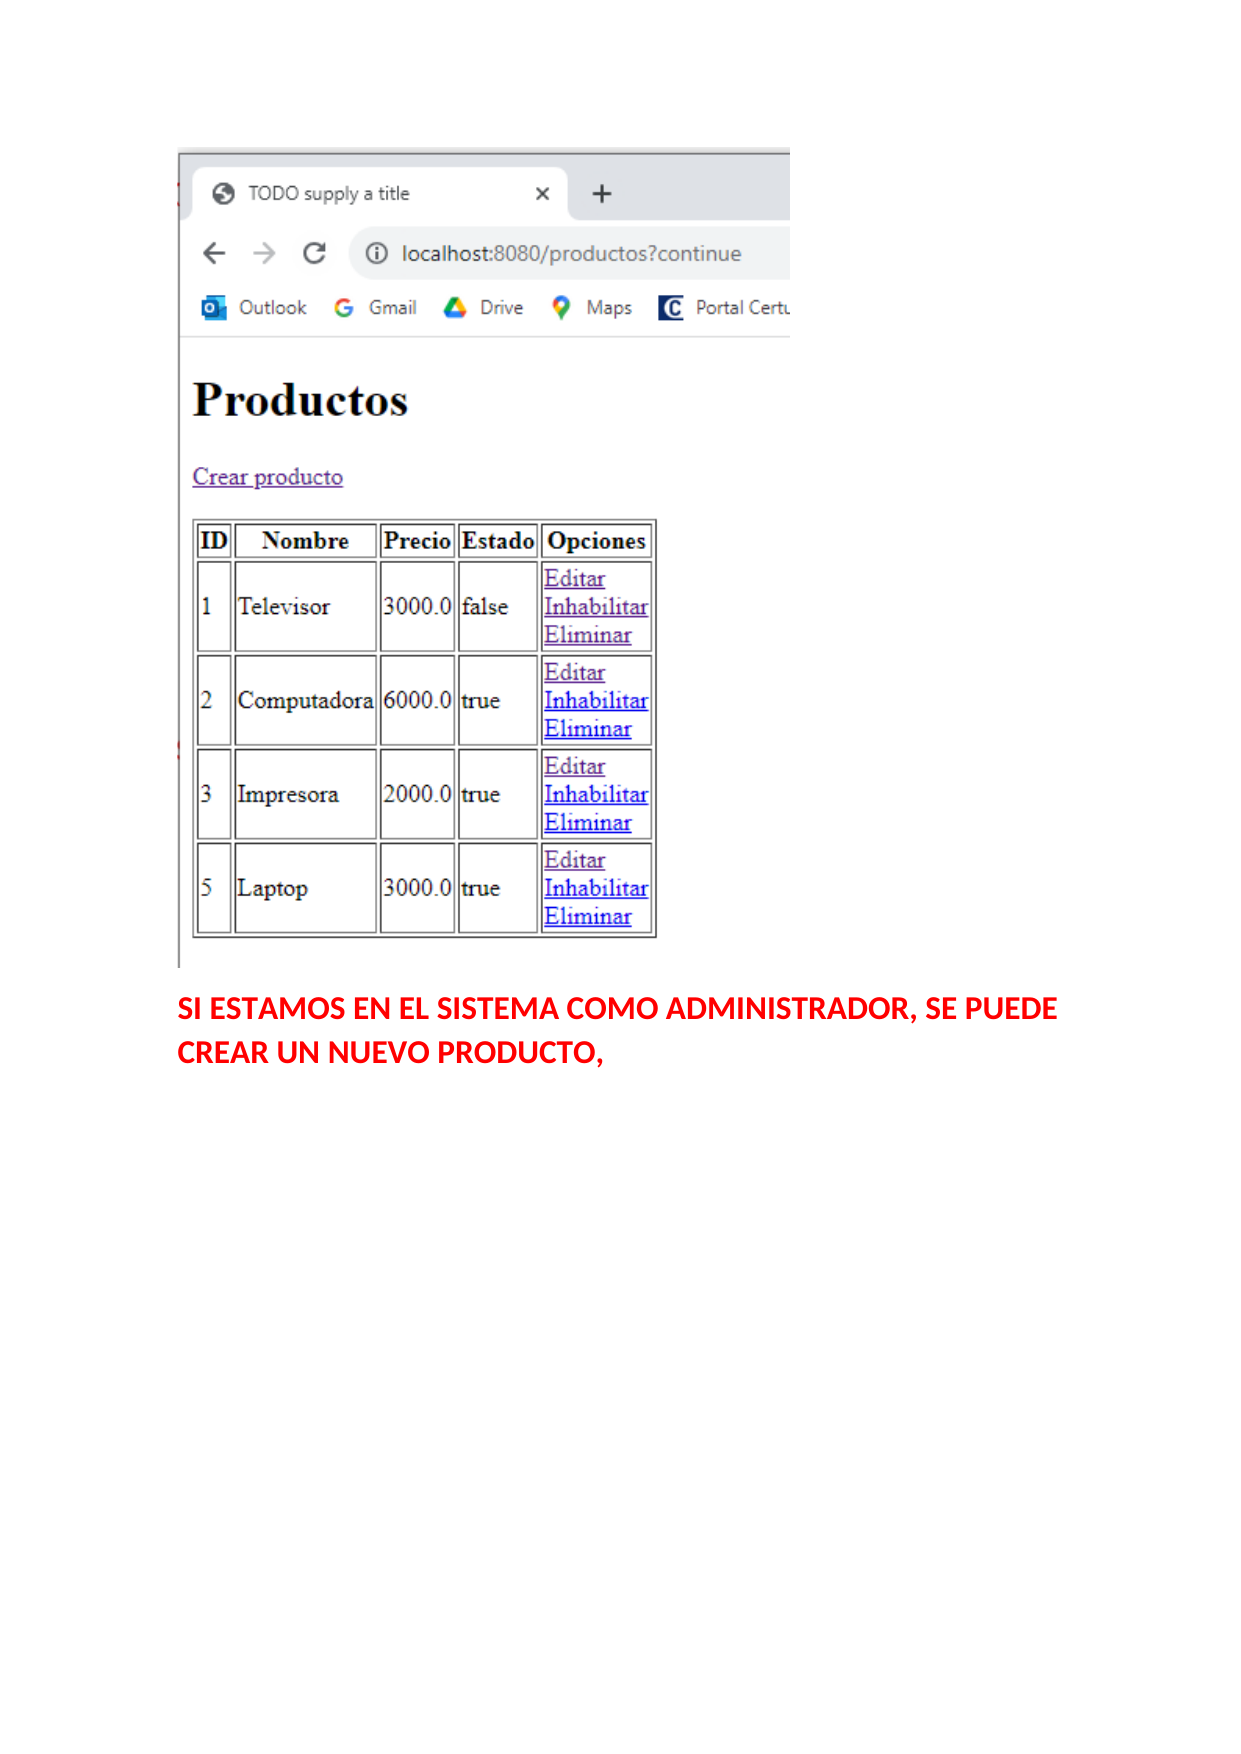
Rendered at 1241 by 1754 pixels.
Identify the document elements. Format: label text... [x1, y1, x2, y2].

picture [177, 147, 790, 968]
text SI ESTAMOS EN EL SISTEMA COMO ADMINISTRADOR, SE PUEDE CREAR UN NUEVO PRODUCTO, [177, 987, 1063, 1072]
